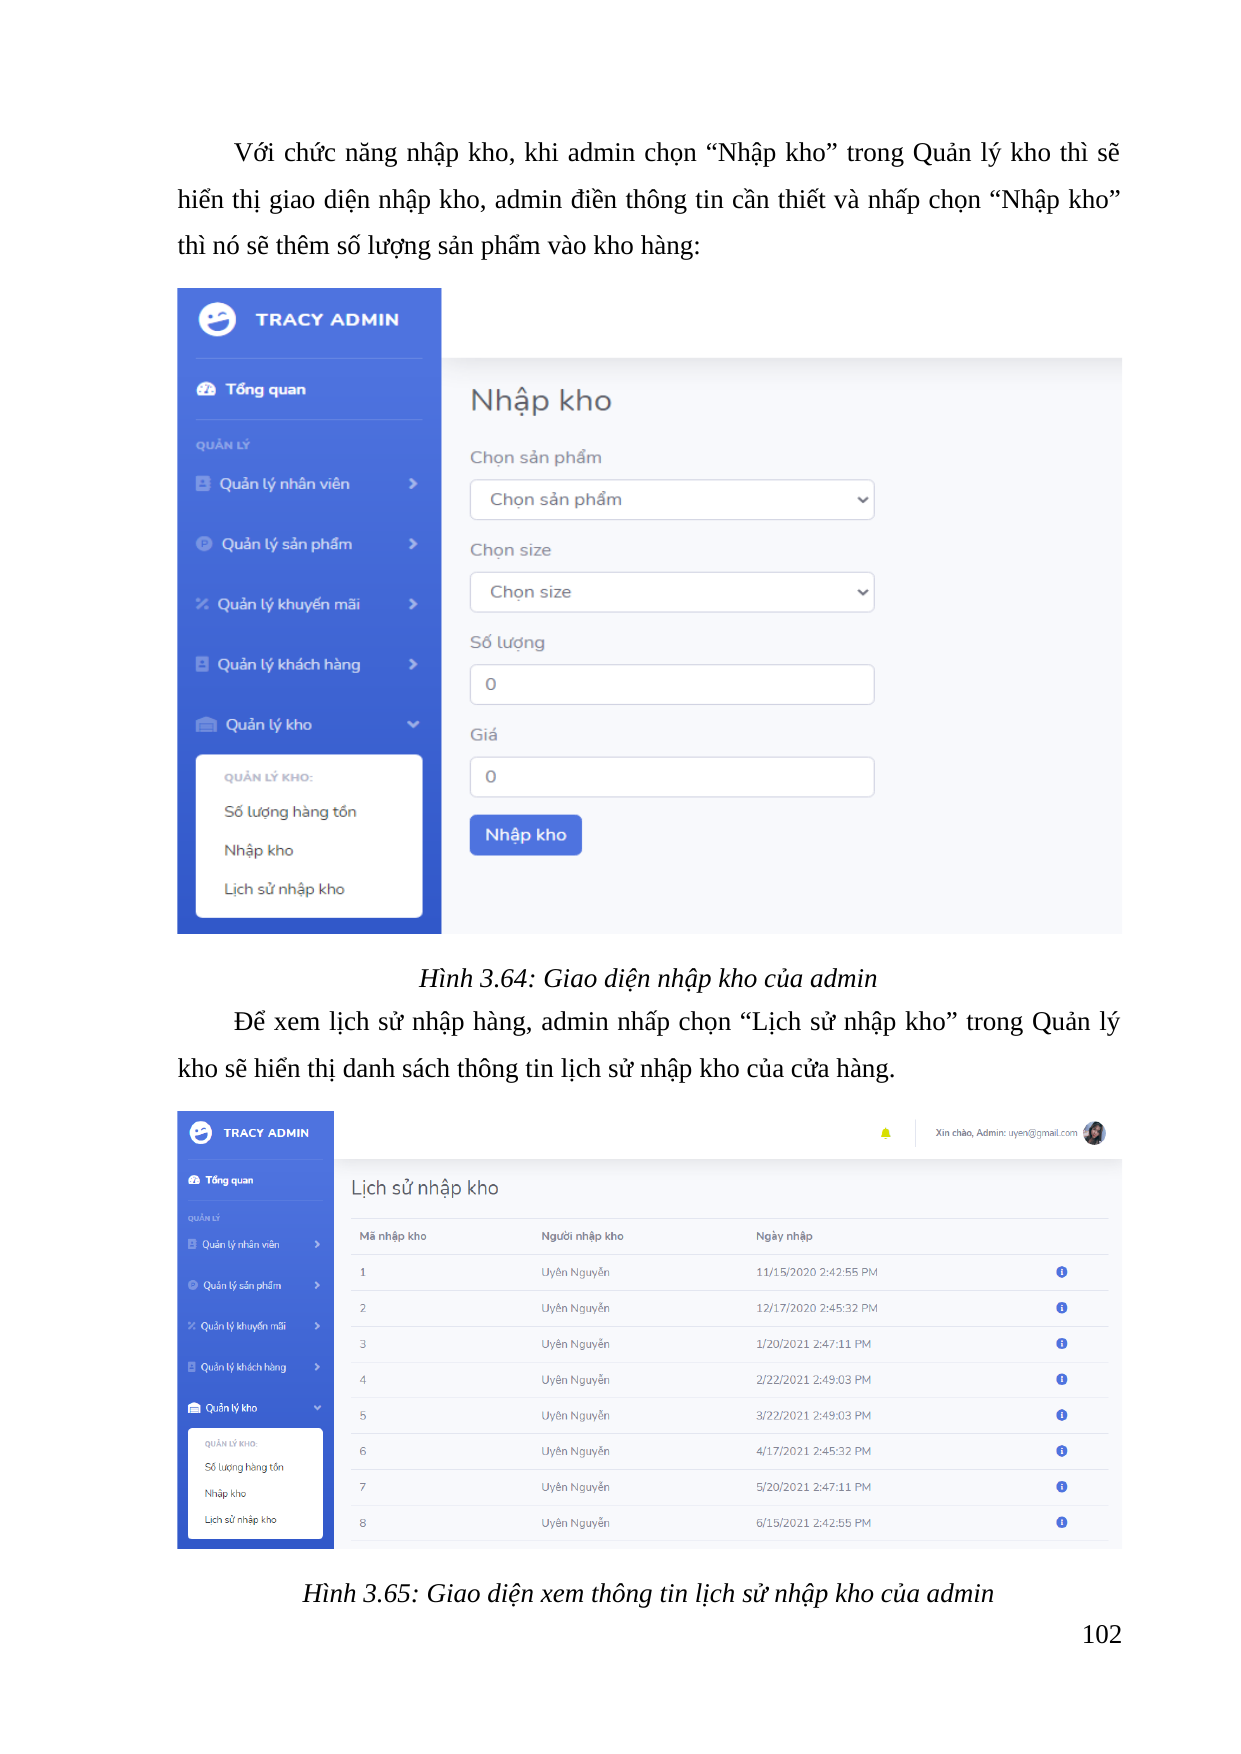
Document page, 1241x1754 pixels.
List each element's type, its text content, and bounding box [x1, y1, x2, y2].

picture [177, 1111, 1123, 1549]
picture [177, 288, 1123, 934]
text Với chức năng nhập kho, khi admin chọn “Nhập kho” trong Quản lý kho thì sẽ hiển thị giao diện nhập kho, admin điền thông tin cần thiết và nhấp chọn “Nhập kho” thì nó sẽ thêm số lượng sản phẩm vào kho hàng: [177, 136, 1122, 261]
text Để xem lịch sử nhập hàng, admin nhấp chọn “Lịch sử nhập kho” trong Quản lý kho sẽ hiển thị danh sách thông tin lịch sử nhập kho của cửa hàng. [177, 1006, 1122, 1083]
